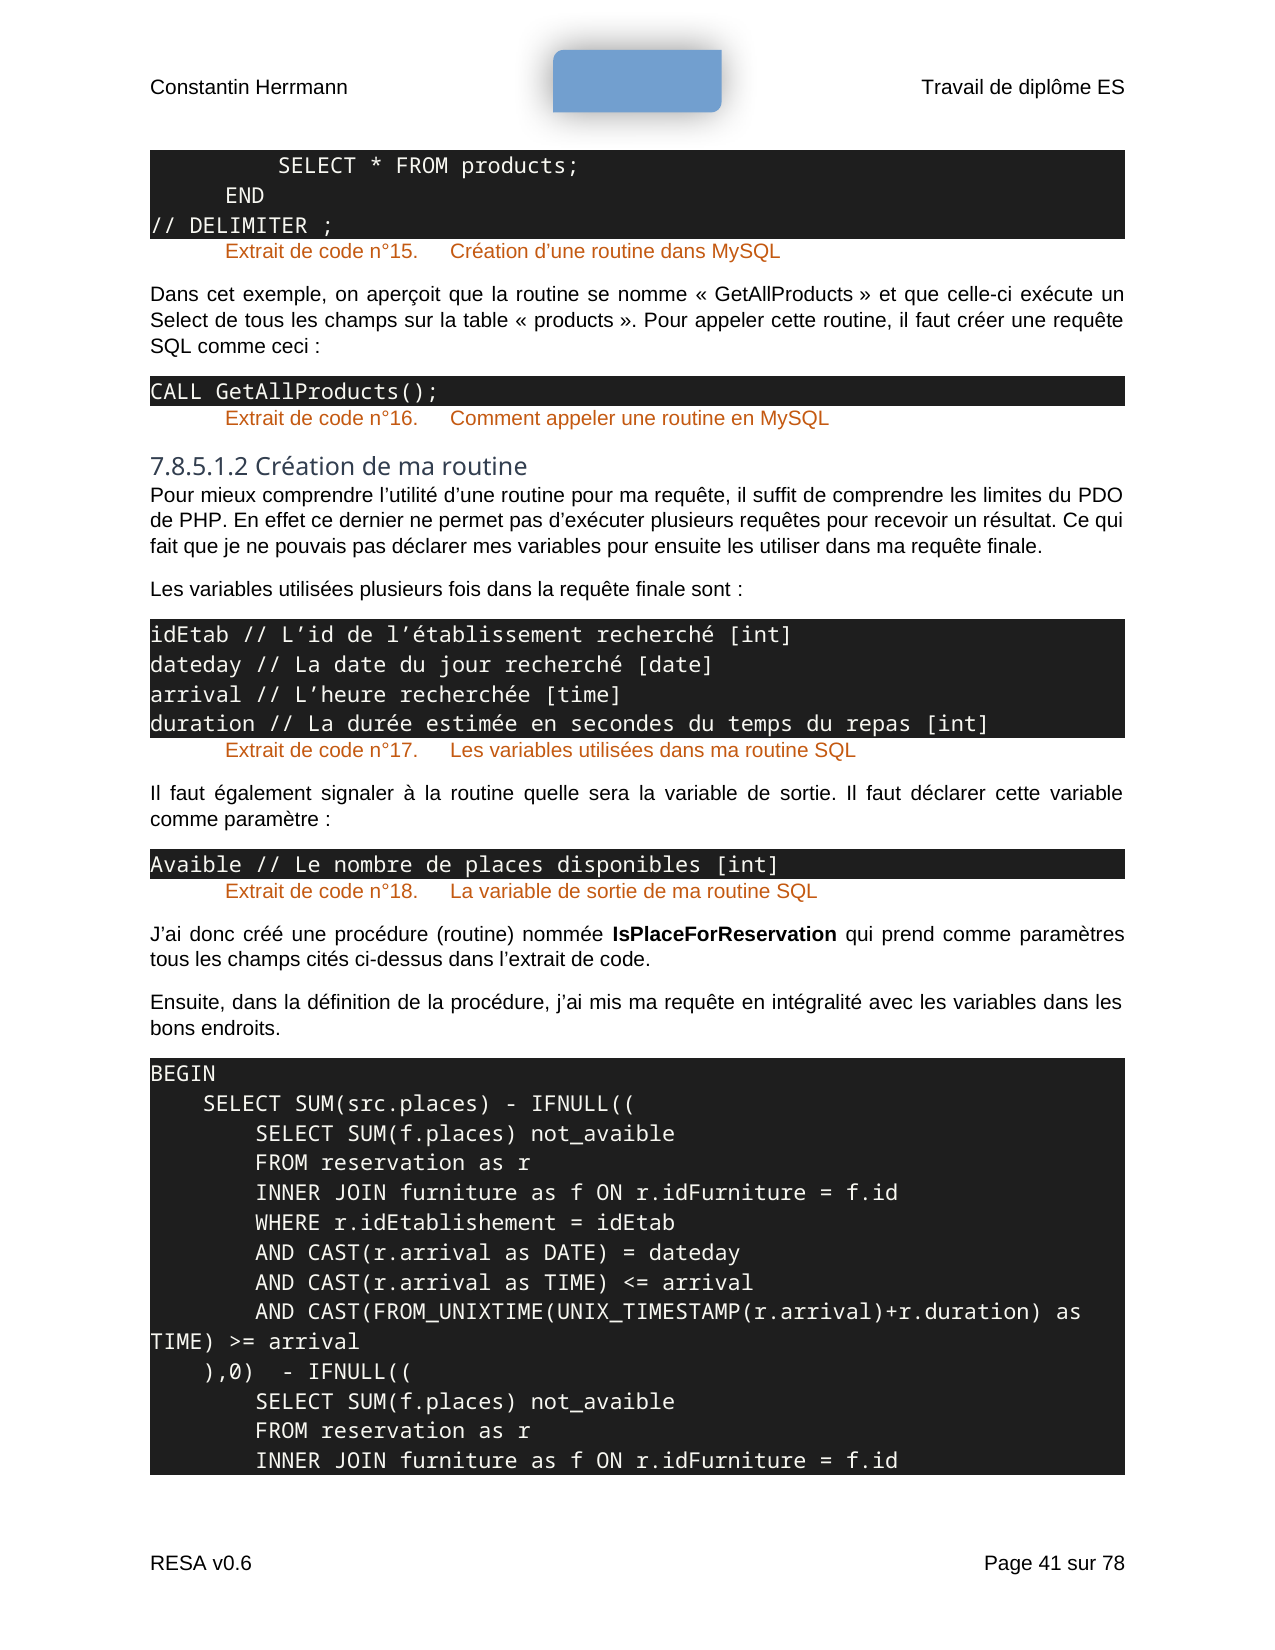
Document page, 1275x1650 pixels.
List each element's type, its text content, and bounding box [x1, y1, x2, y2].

text ),0) - IFNULL(( [150, 1356, 1125, 1386]
text Dans cet exemple, on aperçoit que la routine se nomme « GetAllProducts » et que celle-ci exécute un Select de tous les champs sur la table « products ». Pour appeler cette routine, il faut créer une requête SQL comme ceci : [150, 282, 1125, 357]
text Pour mieux comprendre l’utilité d’une routine pour ma requête, il suffit de comprendre les limites du PDO de PHP. En effet ce dernier ne permet pas d’exécuter plusieurs requêtes pour recevoir un résultat. Ce qui fait que je ne pouvais pas déclarer mes variables pour ensuite les utiliser dans ma requête finale. [150, 482, 1125, 558]
text SELECT SUM(f.places) not_avaible [150, 1386, 1125, 1416]
text dateday // La date du jour recherché [date] [150, 649, 1125, 679]
text idEtab // L’id de l’établissement recherché [int] [150, 619, 1125, 649]
text Il faut également signaler à la routine quelle sera la variable de sortie. Il faut déclarer cette variable comme paramètre : [150, 781, 1125, 831]
text AND CAST(FROM_UNIXTIME(UNIX_TIMESTAMP(r.arrival)+r.duration) as TIME) >= arrival [150, 1296, 1125, 1356]
text SELECT * FROM products; [150, 150, 1125, 180]
text INNER JOIN furniture as f ON r.idFurniture = f.id [150, 1445, 1125, 1475]
text duration // La durée estimée en secondes du temps du repas [int] [150, 708, 1125, 738]
text Avaible // Le nombre de places disponibles [int] [150, 849, 1125, 879]
text FROM reservation as r [150, 1416, 1125, 1445]
text BEGIN [150, 1058, 1125, 1088]
text La variable de sortie de ma routine SQL [225, 879, 1125, 903]
text Les variables utilisées dans ma routine SQL [225, 738, 1125, 762]
text AND CAST(r.arrival as DATE) = dateday [150, 1237, 1125, 1267]
text CALL GetAllProducts(); [150, 376, 1125, 406]
text Les variables utilisées plusieurs fois dans la requête finale sont : [150, 577, 1125, 601]
text FROM reservation as r [150, 1147, 1125, 1177]
text AND CAST(r.arrival as TIME) <= arrival [150, 1267, 1125, 1296]
text WHERE r.idEtablishement = idEtab [150, 1207, 1125, 1237]
text Création d’une routine dans MySQL [225, 239, 1125, 263]
text // DELIMITER ; [150, 209, 1125, 239]
subtitle Création de ma routine [150, 448, 1125, 482]
text INNER JOIN furniture as f ON r.idFurniture = f.id [150, 1177, 1125, 1207]
text SELECT SUM(src.places) - IFNULL(( [150, 1088, 1125, 1118]
text J’ai donc créé une procédure (routine) nommée IsPlaceForReservation qui prend comme paramètres tous les champs cités ci-dessus dans l’extrait de code. [150, 921, 1125, 971]
text arrival // L’heure recherchée [time] [150, 679, 1125, 708]
text Comment appeler une routine en MySQL [225, 406, 1125, 430]
text Ensuite, dans la définition de la procédure, j’ai mis ma requête en intégralité avec les variables dans les bons endroits. [150, 990, 1125, 1039]
text SELECT SUM(f.places) not_avaible [150, 1118, 1125, 1147]
text END [150, 180, 1125, 209]
